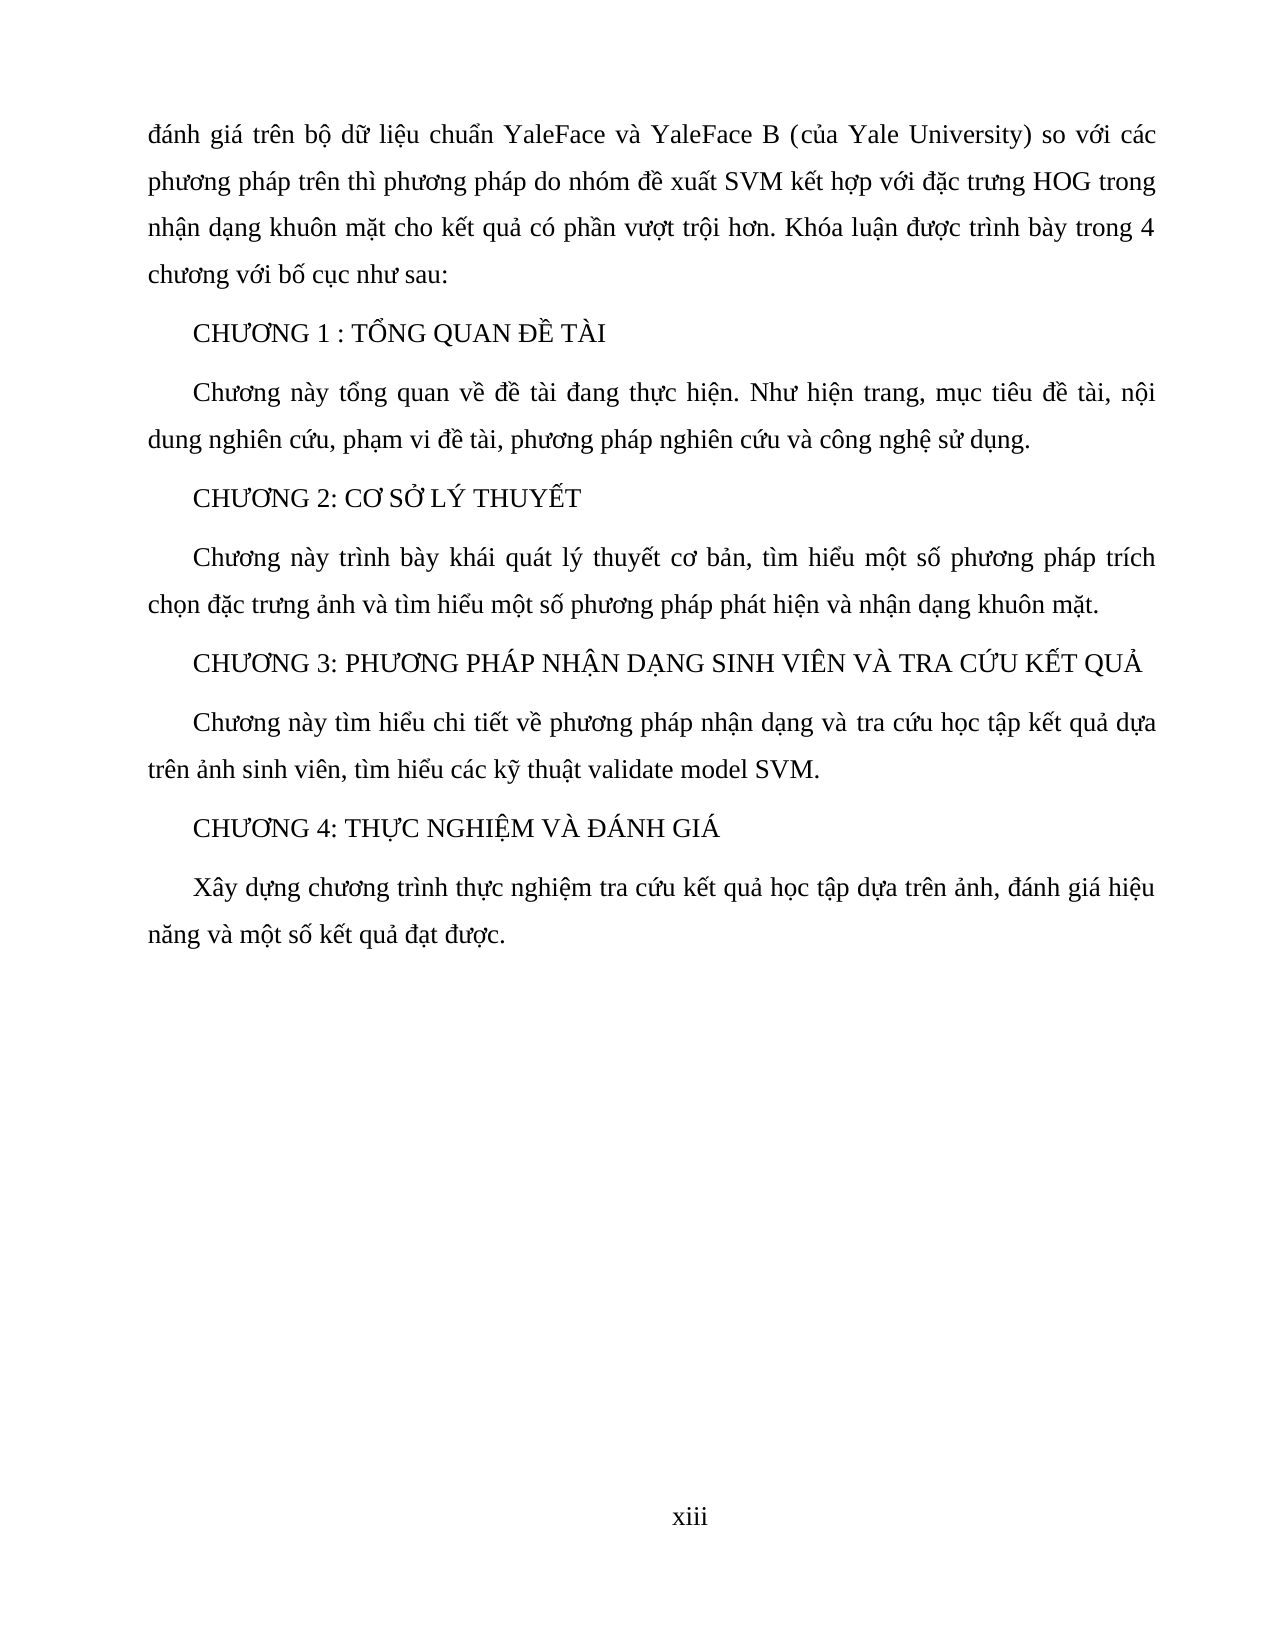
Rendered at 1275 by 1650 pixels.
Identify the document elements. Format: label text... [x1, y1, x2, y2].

text Chương này trình bày khái quát lý thuyết cơ bản, tìm hiểu một số phương pháp trích chọn đặc trưng ảnh và tìm hiểu một số phương pháp phát hiện và nhận dạng khuôn mặt. [148, 541, 1157, 619]
text Chương này tìm hiểu chi tiết về phương pháp nhận dạng và tra cứu học tập kết quả dựa trên ảnh sinh viên, tìm hiểu các kỹ thuật validate model SVM. [148, 706, 1157, 784]
text CHƯƠNG 2: CƠ SỞ LÝ THUYẾT [148, 482, 1157, 513]
text Chương này tổng quan về đề tài đang thực hiện. Như hiện trang, mục tiêu đề tài, nội dung nghiên cứu, phạm vi đề tài, phương pháp nghiên cứu và công nghệ sử dụng. [148, 376, 1157, 454]
text CHƯƠNG 4: THỰC NGHIỆM VÀ ĐÁNH GIÁ [148, 812, 1157, 843]
text CHƯƠNG 1 : TỔNG QUAN ĐỀ TÀI [148, 317, 1157, 348]
text CHƯƠNG 3: PHƯƠNG PHÁP NHẬN DẠNG SINH VIÊN VÀ TRA CỨU KẾT QUẢ [148, 647, 1157, 678]
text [148, 118, 1157, 289]
text Xây dựng chương trình thực nghiệm tra cứu kết quả học tập dựa trên ảnh, đánh giá hiệu năng và một số kết quả đạt được. [148, 871, 1157, 949]
